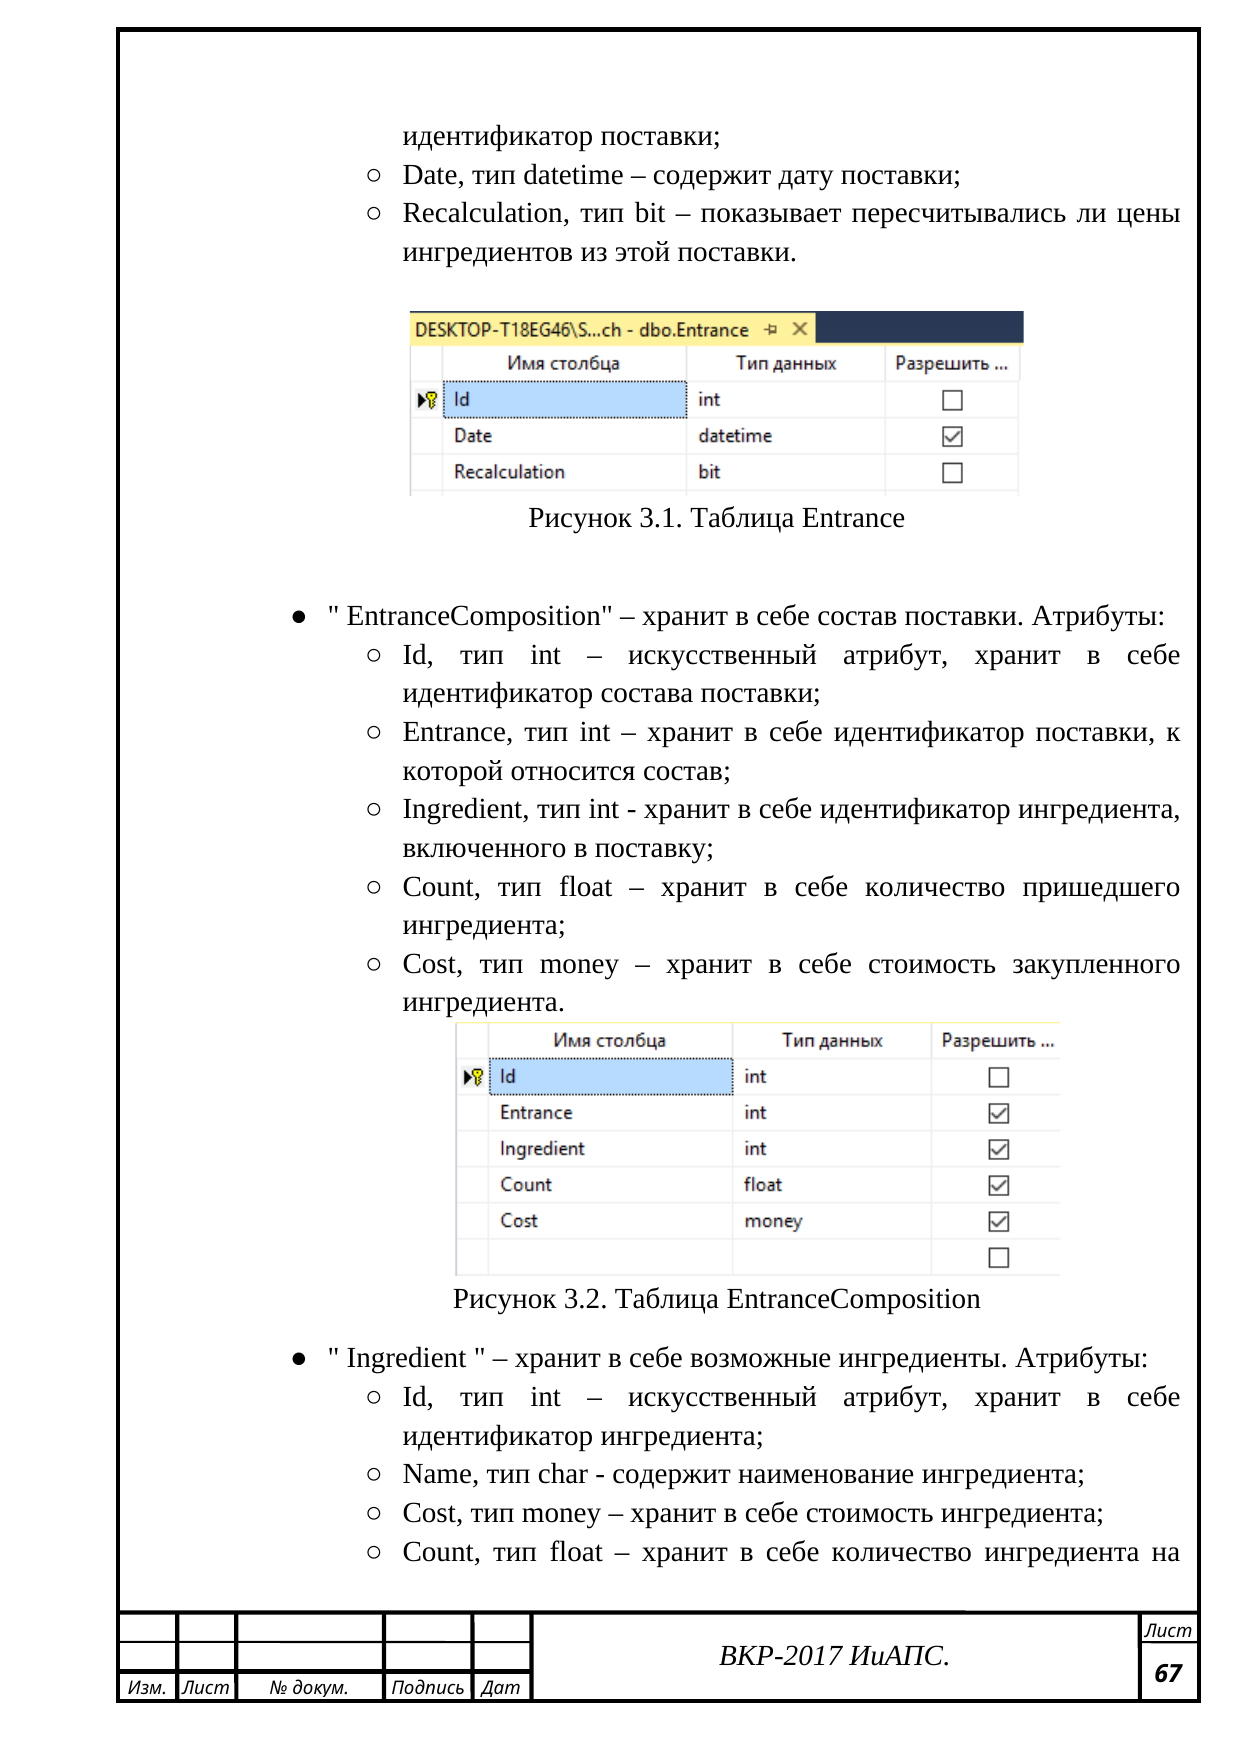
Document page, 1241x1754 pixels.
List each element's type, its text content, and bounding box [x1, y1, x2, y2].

list " Ingredient " – хранит в себе возможные ингредиенты. Атрибуты: [290, 1340, 1181, 1374]
list Id, тип int – искусственный атрибут, хранит в себе идентификатор ингредиента; [365, 1379, 1181, 1451]
picture [455, 1022, 1061, 1276]
list Cost, тип money – хранит в себе стоимость ингредиента; [365, 1495, 1181, 1528]
text Рисунок 3.2. Таблица EntranceComposition [252, 1281, 1181, 1314]
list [365, 118, 1181, 152]
list Count, тип float – хранит в себе количество пришедшего ингредиента; [365, 868, 1181, 941]
picture [409, 311, 1024, 496]
list Id, тип int – искусственный атрибут, хранит в себе идентификатор состава поставки; [365, 637, 1181, 709]
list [365, 1533, 1181, 1567]
list " EntranceComposition" – хранит в себе состав поставки. Атрибуты: [290, 598, 1181, 632]
text Рисунок 3.1. Таблица Entrance [252, 500, 1181, 534]
list Entrance, тип int – хранит в себе идентификатор поставки, к которой относится состав; [365, 714, 1181, 786]
list Cost, тип money – хранит в себе стоимость закупленного ингредиента. [365, 946, 1181, 1018]
list Recalculation, тип bit – показывает пересчитывались ли цены ингредиентов из этой поставки. [365, 195, 1181, 267]
list Ingredient, тип int - хранит в себе идентификатор ингредиента, включенного в поставку; [365, 791, 1181, 863]
list Name, тип char - содержит наименование ингредиента; [365, 1456, 1181, 1490]
list Date, тип datetime – содержит дату поставки; [365, 157, 1181, 190]
